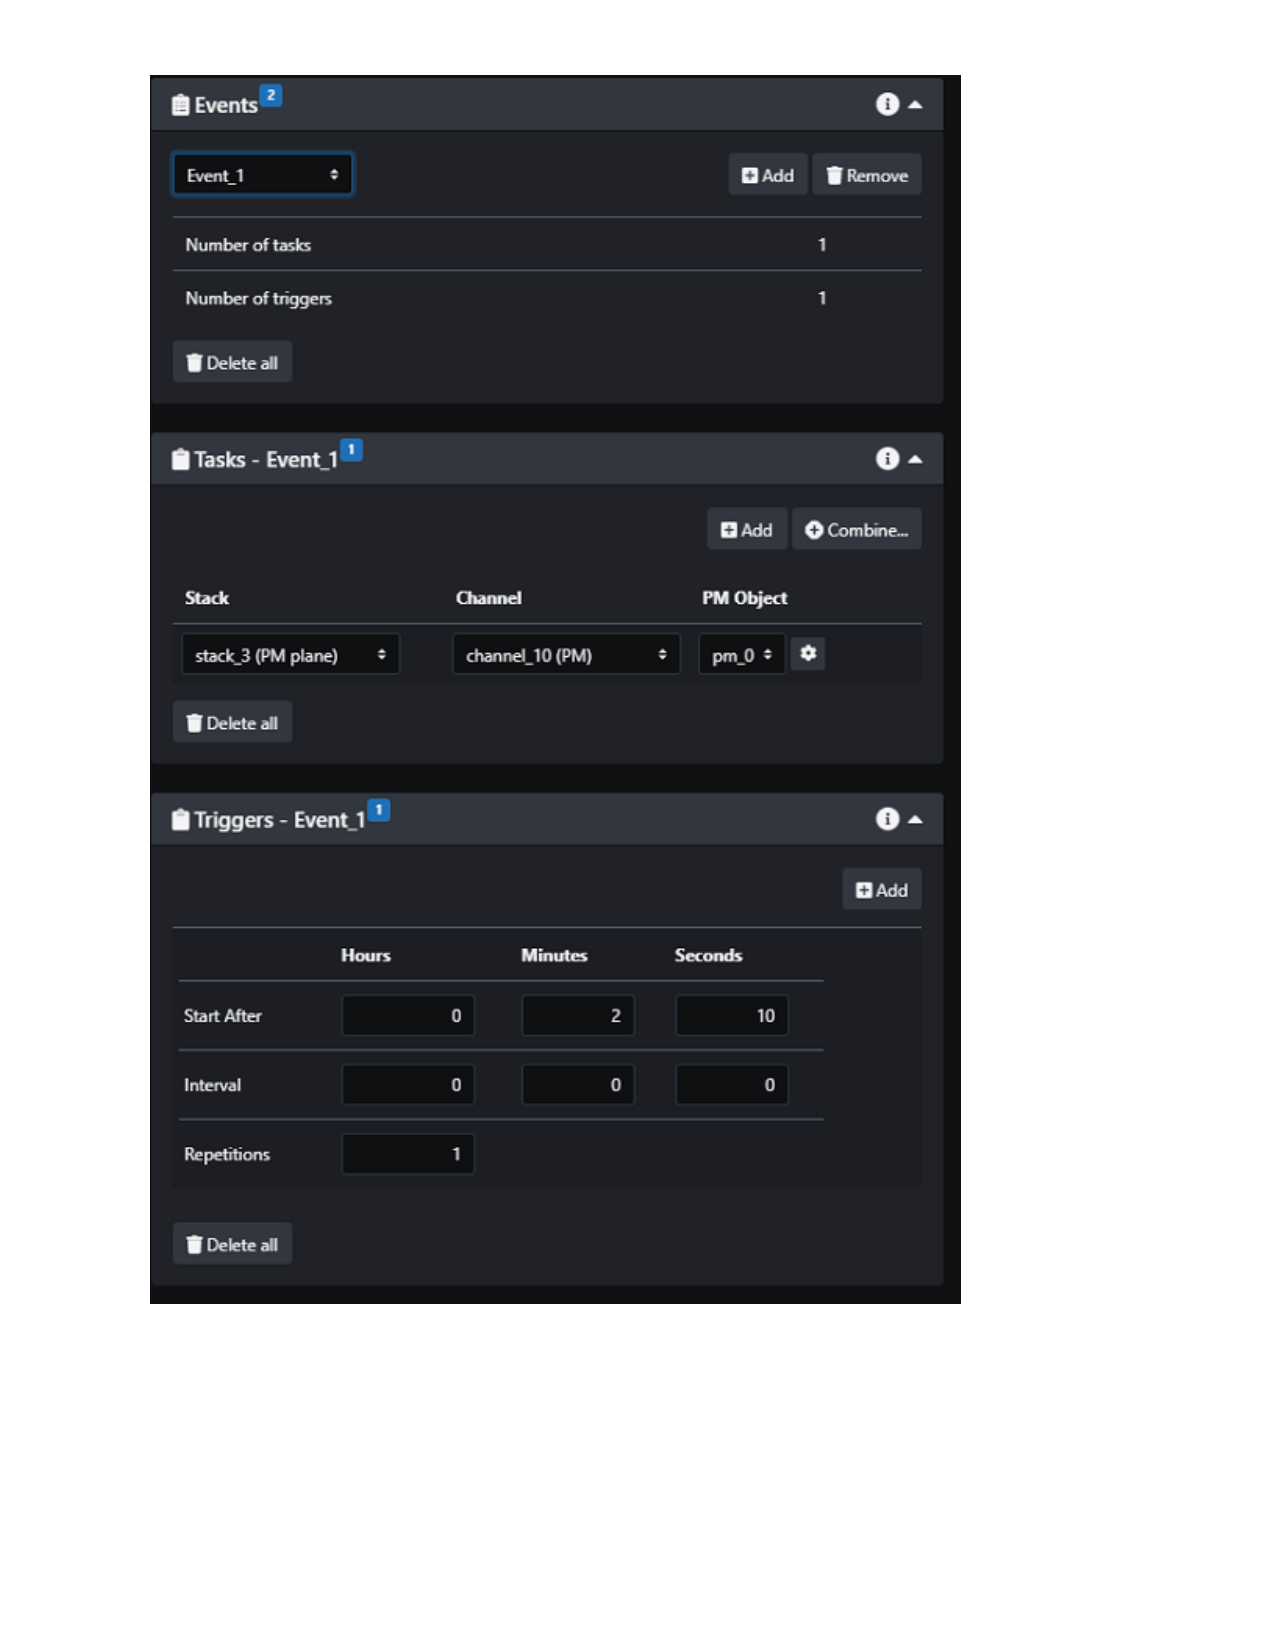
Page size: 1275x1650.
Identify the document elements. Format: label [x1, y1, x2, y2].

picture [150, 75, 961, 1304]
